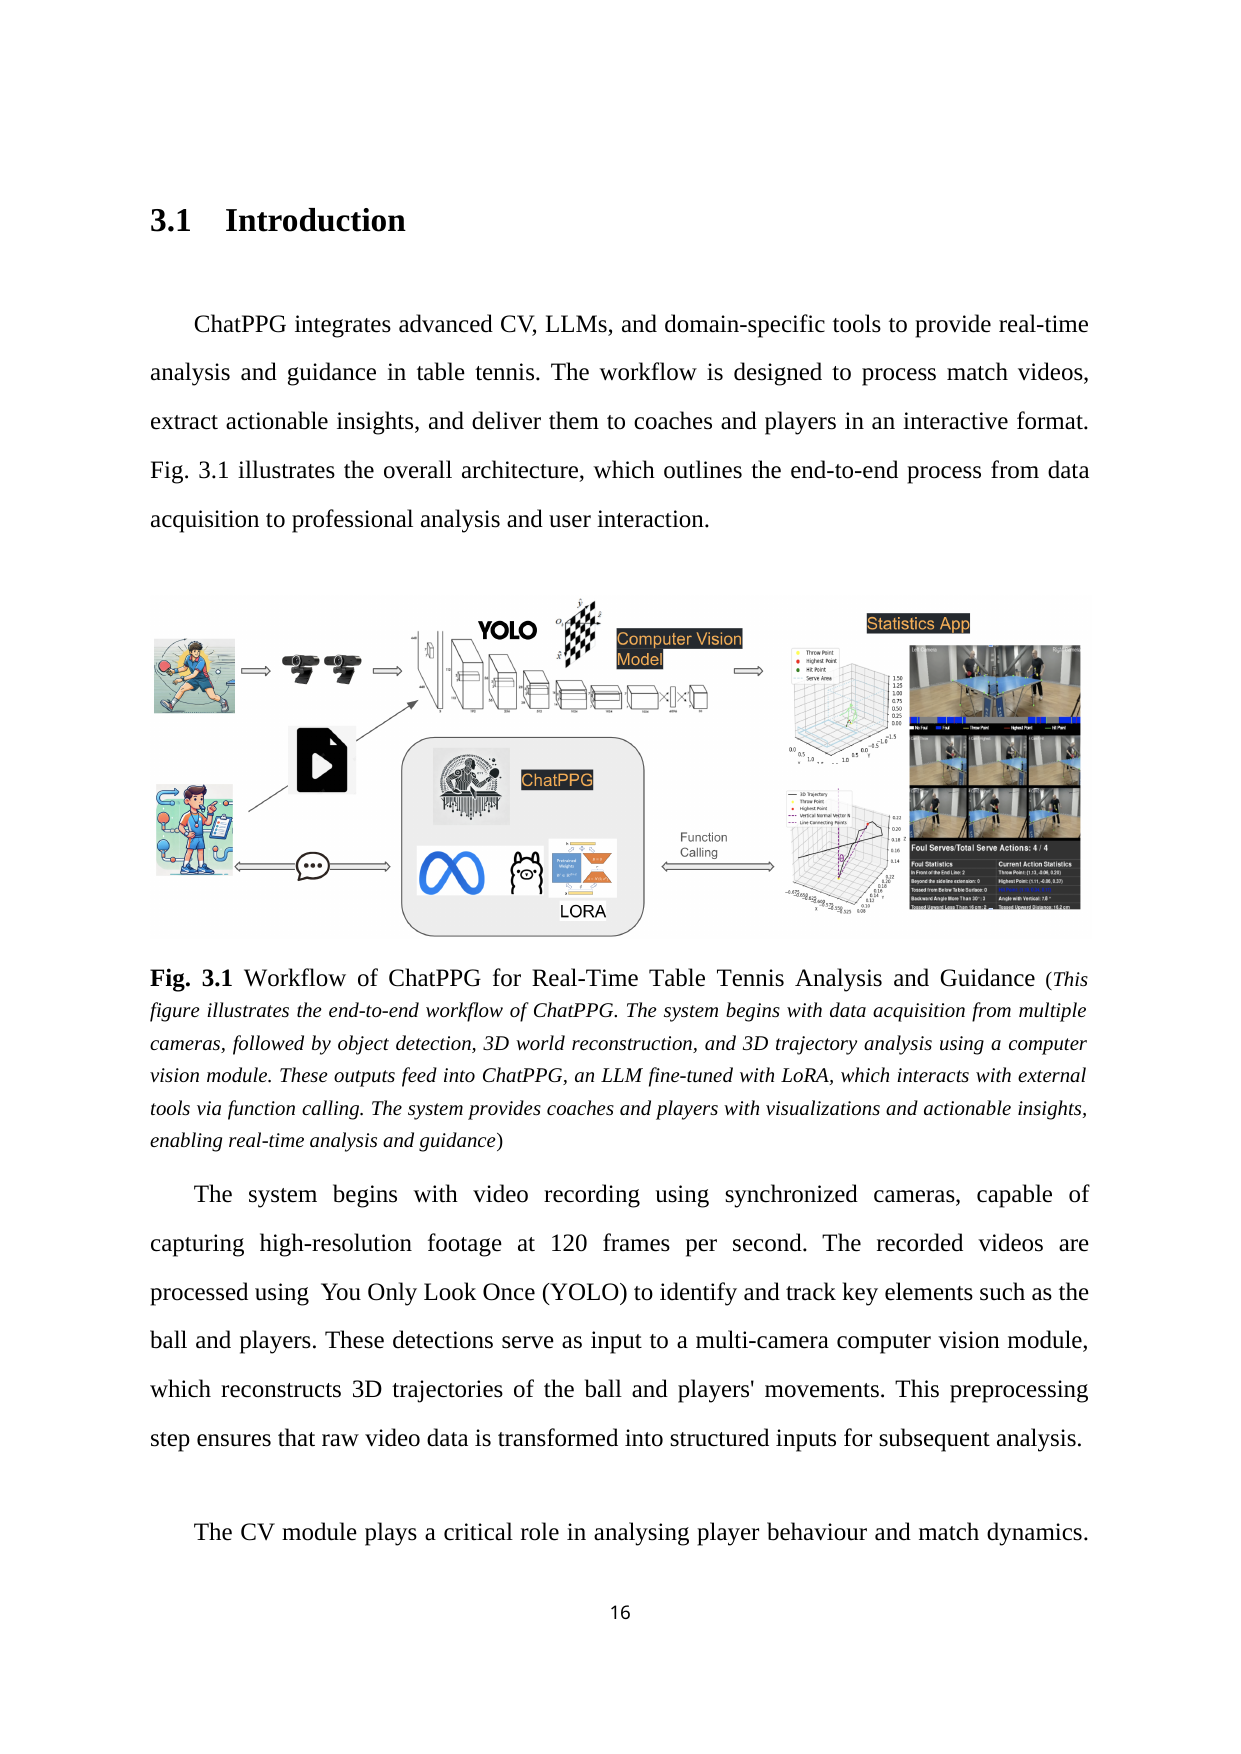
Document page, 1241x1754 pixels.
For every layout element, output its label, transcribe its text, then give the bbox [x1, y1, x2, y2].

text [150, 1515, 1090, 1547]
text The system begins with video recording using synchronized cameras, capable of capturing high-resolution footage at 120 frames per second. The recorded videos are processed using You Only Look Once (YOLO) to identify and track key elements such as the ball and players. These detections serve as input to a multi-camera computer vision module, which reconstructs 3D trajectories of the ball and players' movements. This preprocessing step ensures that raw video data is transformed into structured inputs for subsequent analysis. [150, 1177, 1090, 1453]
list Fig. 3.1 Workflow of ChatPPG for Real-Time Table Tennis Analysis and Guidance (This figure illustrates the end-to-end workflow of ChatPPG. The system begins with data acquisition from multiple cameras, followed by object detection, 3D world reconstruction, and 3D trajectory analysis using a computer vision module. These outputs feed into ChatPPG, an LLM fine-tuned with LoRA, which interacts with external tools via function calling. The system provides coaches and players with visualizations and actionable insights, enabling real-time analysis and guidance) [150, 961, 1090, 1156]
text ChatPPG integrates advanced CV, LLMs, and domain-specific tools to provide real-time analysis and guidance in table tennis. The workflow is designed to process match videos, extract actionable insights, and deliver them to coaches and players in an interactive format. Fig. 3.1 illustrates the overall architecture, which outlines the end-to-end process from data acquisition to professional analysis and user interaction. [150, 307, 1090, 534]
picture [150, 595, 1092, 939]
subtitle Introduction [150, 187, 1090, 252]
